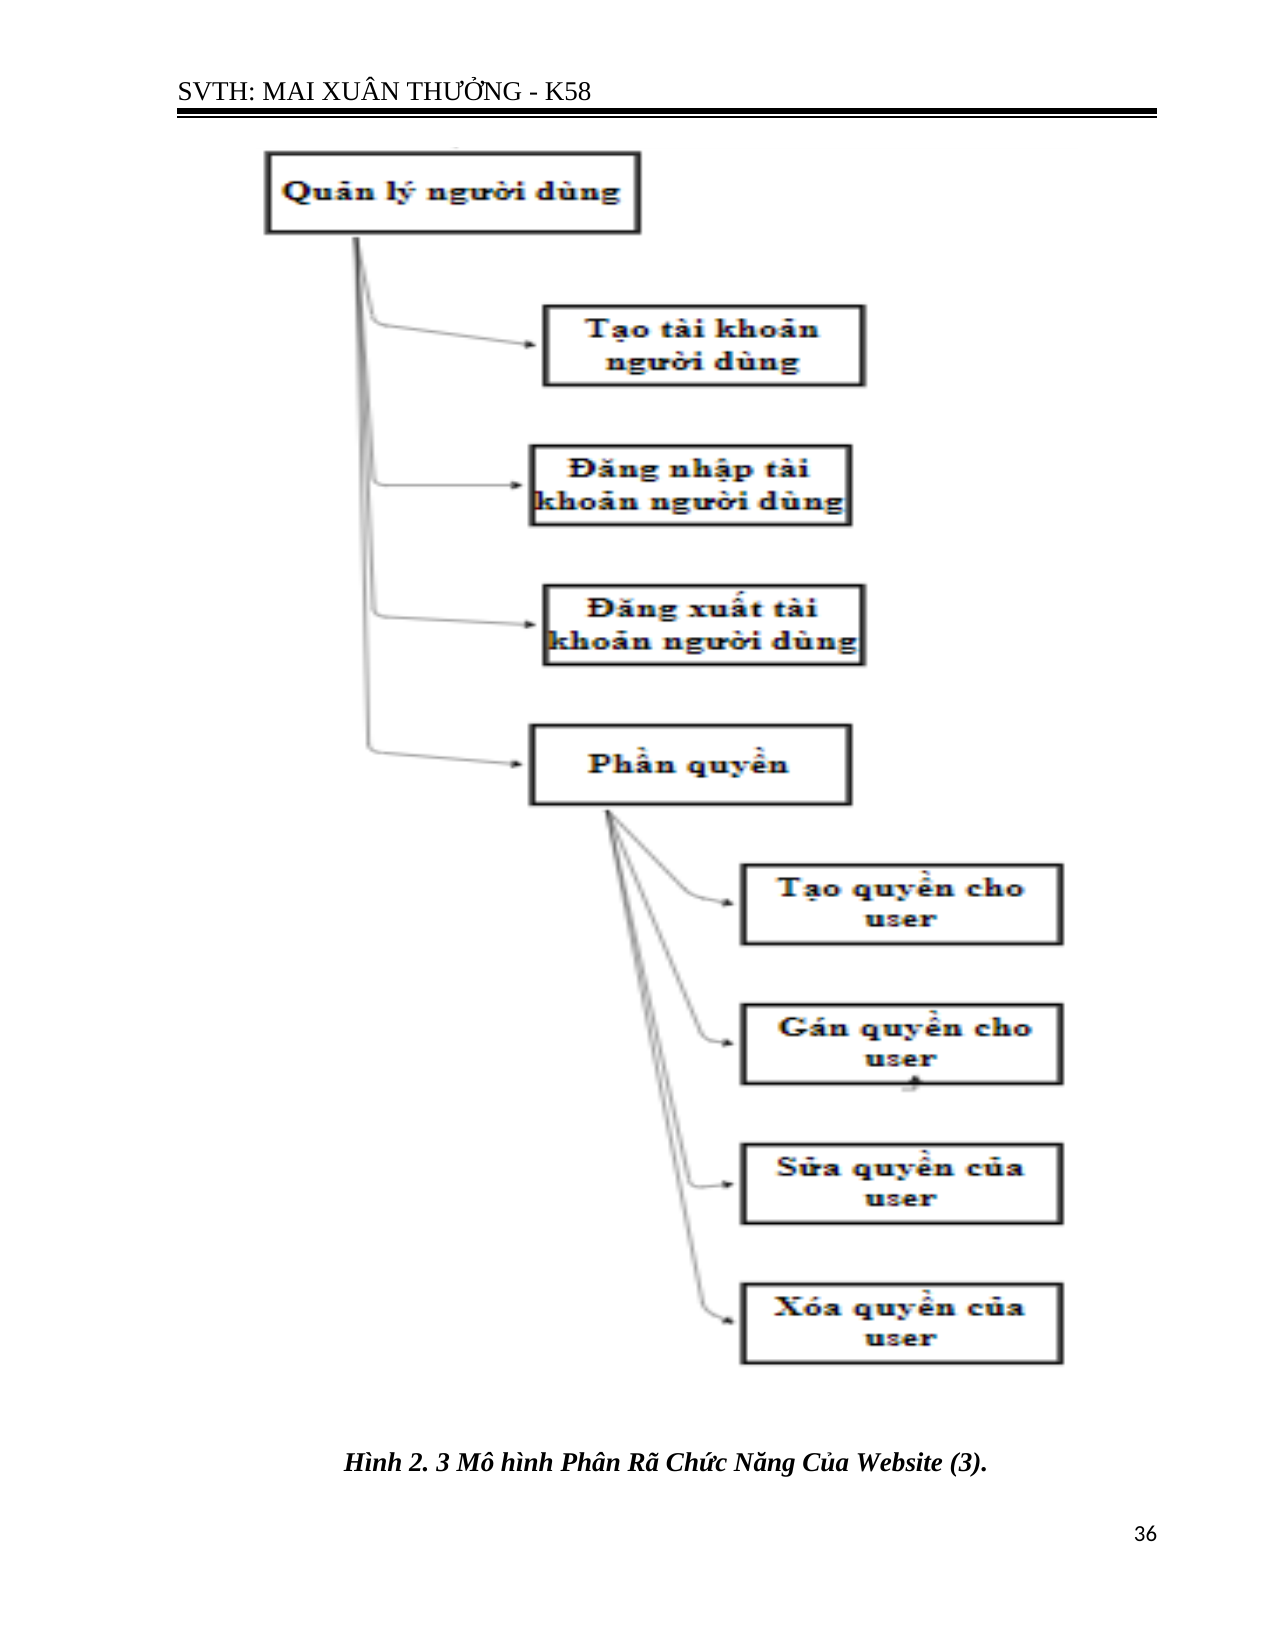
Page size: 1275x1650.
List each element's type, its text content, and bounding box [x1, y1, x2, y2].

text Hình 2. 3 Mô hình Phân Rã Chức Năng Của Website (3). [177, 1446, 1157, 1477]
picture [256, 147, 1079, 1372]
